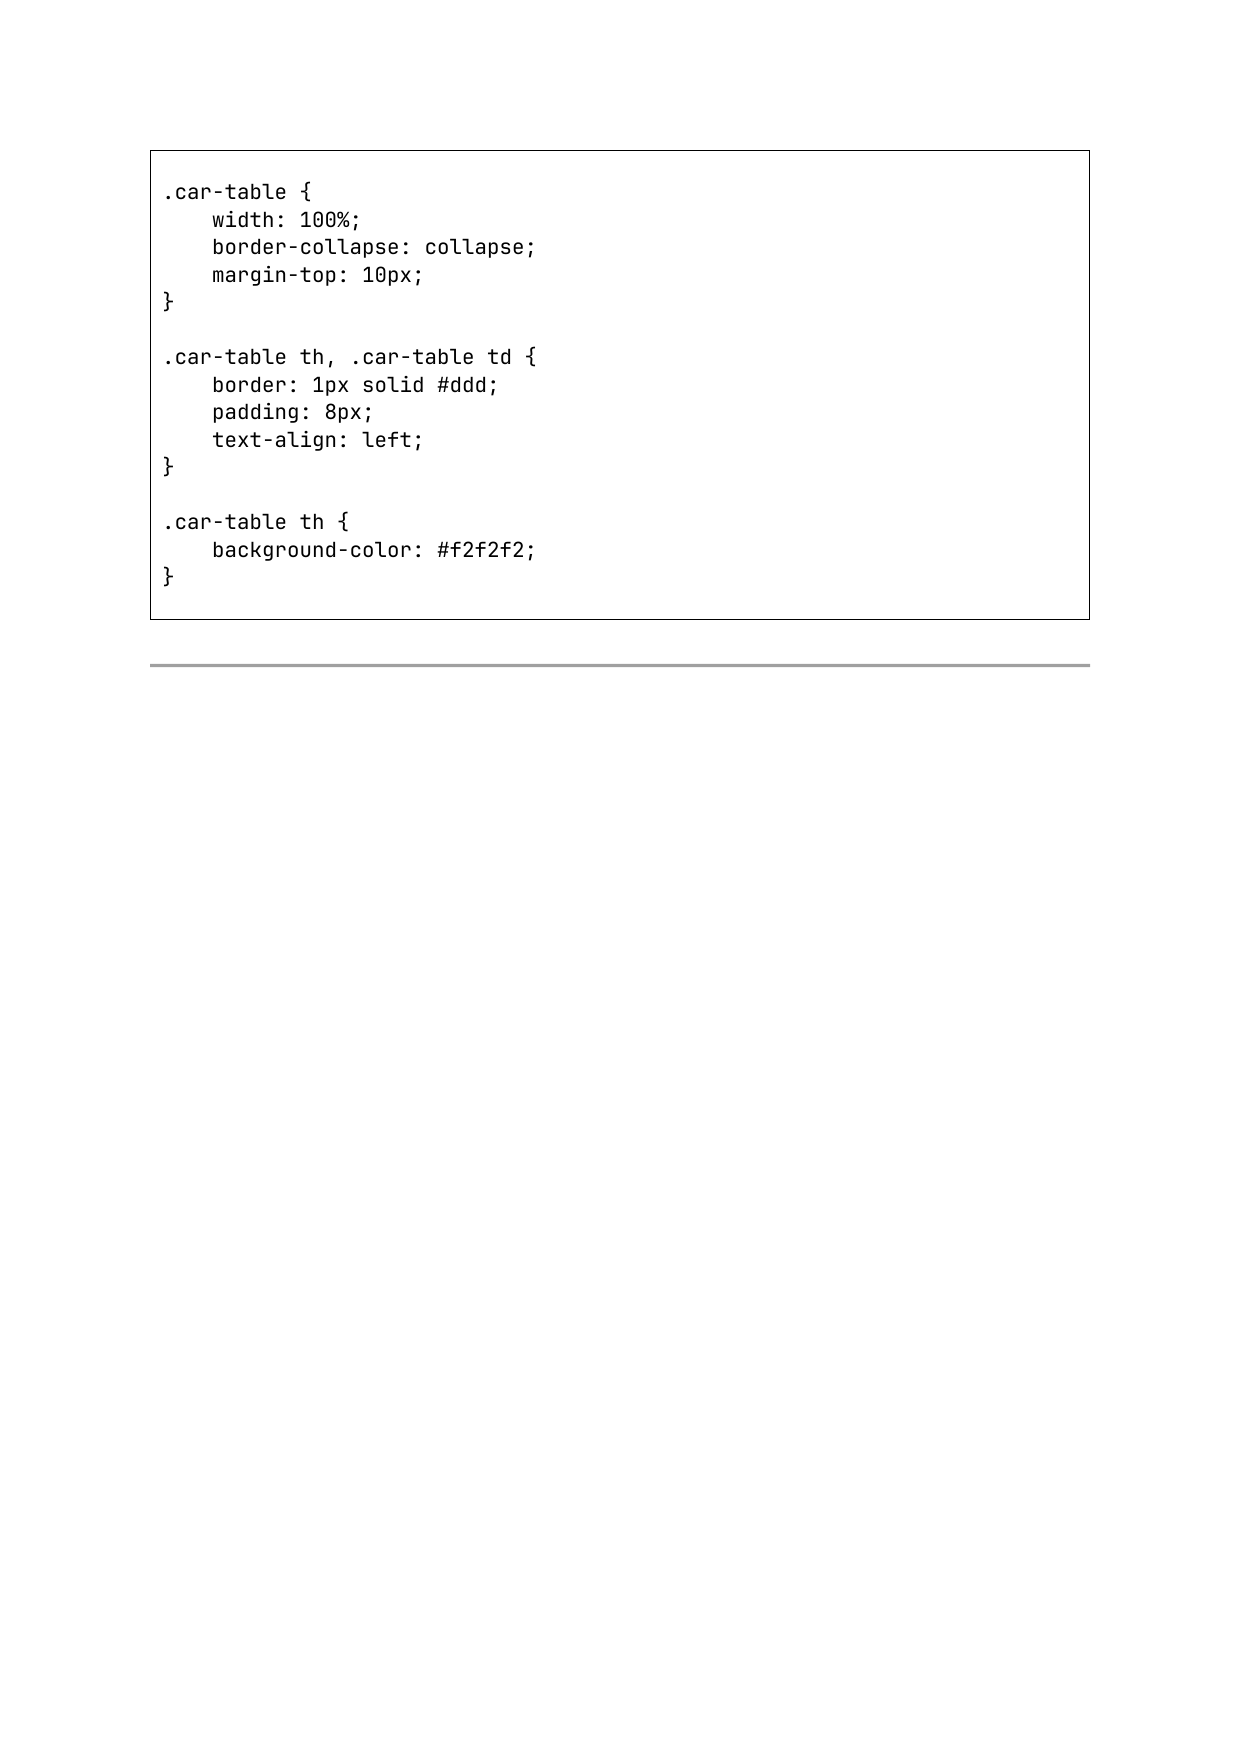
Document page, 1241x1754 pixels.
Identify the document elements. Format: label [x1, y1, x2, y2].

table_header [151, 151, 1089, 618]
